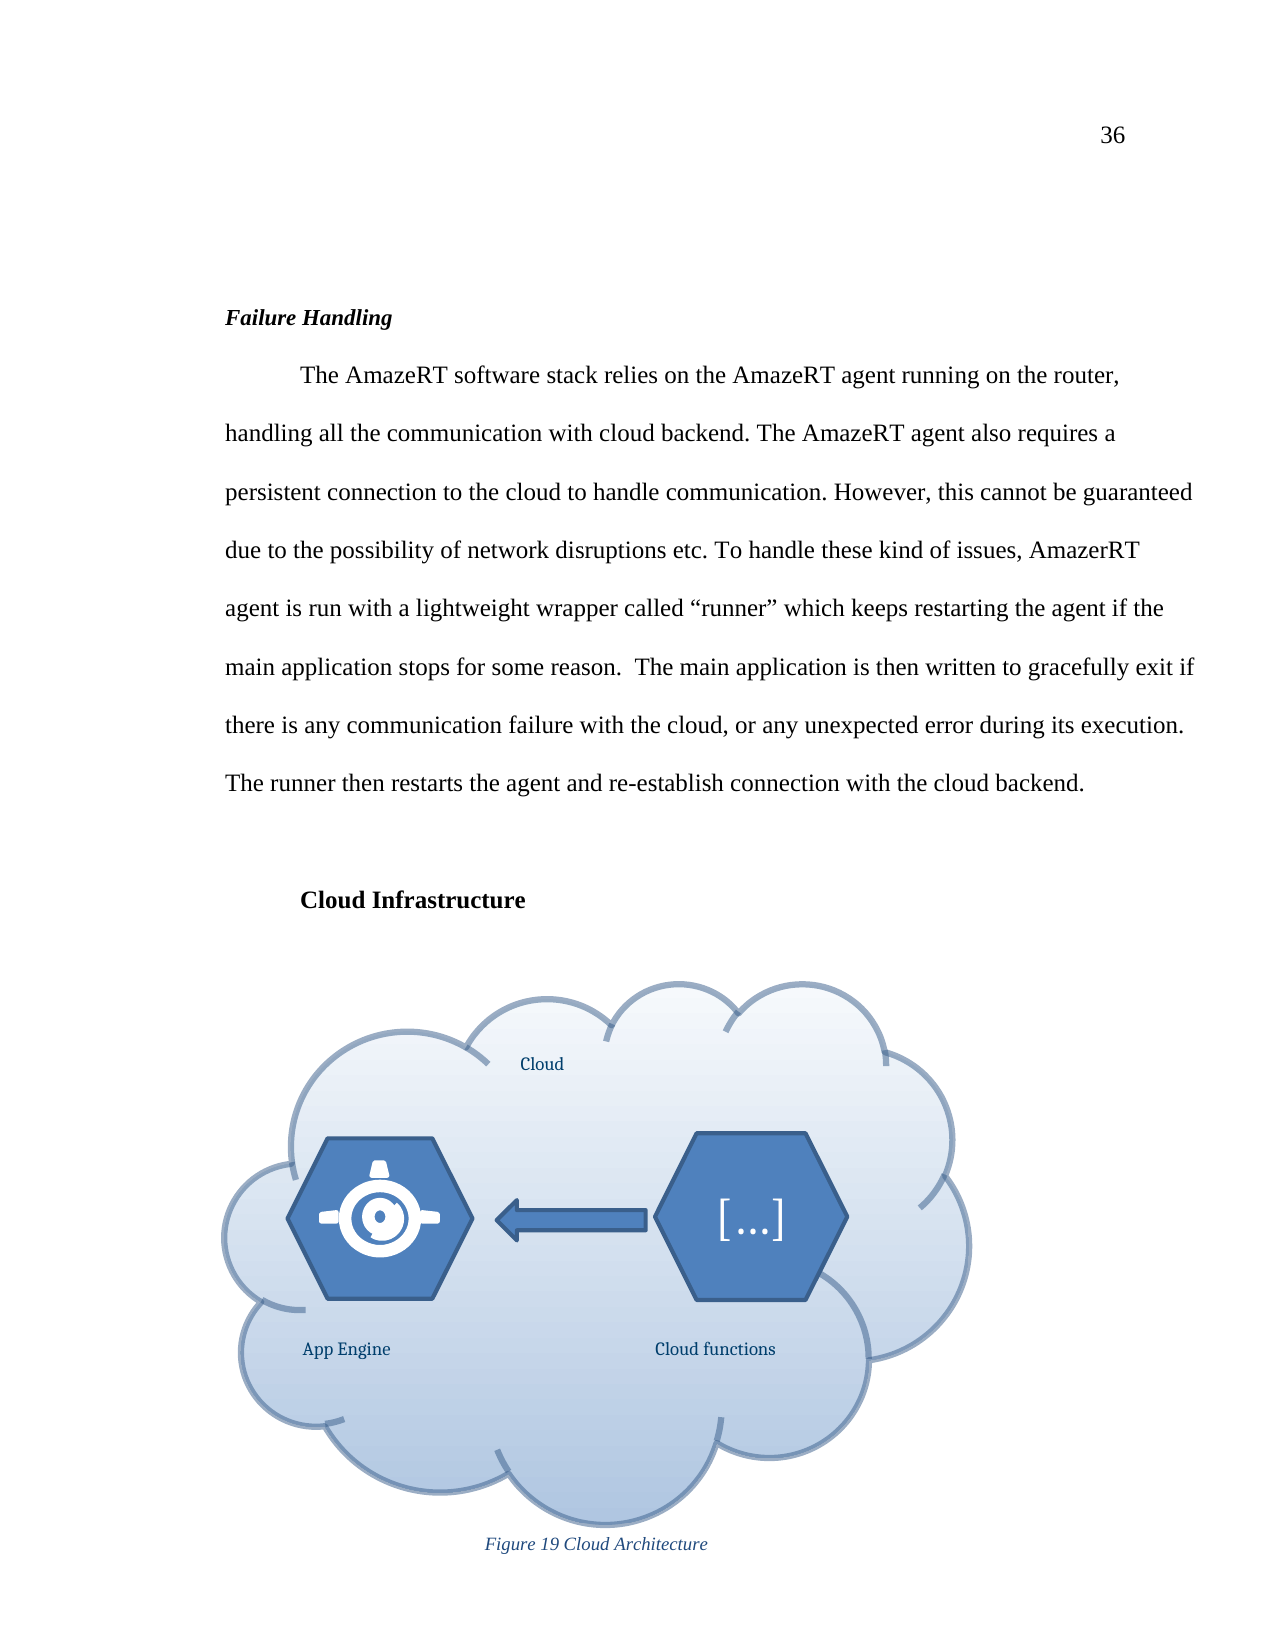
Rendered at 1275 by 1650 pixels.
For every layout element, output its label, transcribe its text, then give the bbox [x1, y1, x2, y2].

subtitle Failure Handling [225, 278, 1125, 337]
subtitle Cloud Infrastructure [225, 862, 1125, 920]
text The AmazeRT software stack relies on the AmazeRT agent running on the router, handling all the communication with cloud backend. The AmazeRT agent also requires a persistent connection to the cloud to handle communication. However, this cannot be guaranteed due to the possibility of network disruptions etc. To handle these kind of issues, AmazerRT agent is run with a lightweight wrapper called “runner” which keeps restarting the agent if the main application stops for some reason. The main application is then written to gracefully exit if there is any communication failure with the cloud, or any unexpected error during its execution. The runner then restarts the agent and re-establish connection with the cloud backend. [225, 337, 1200, 803]
